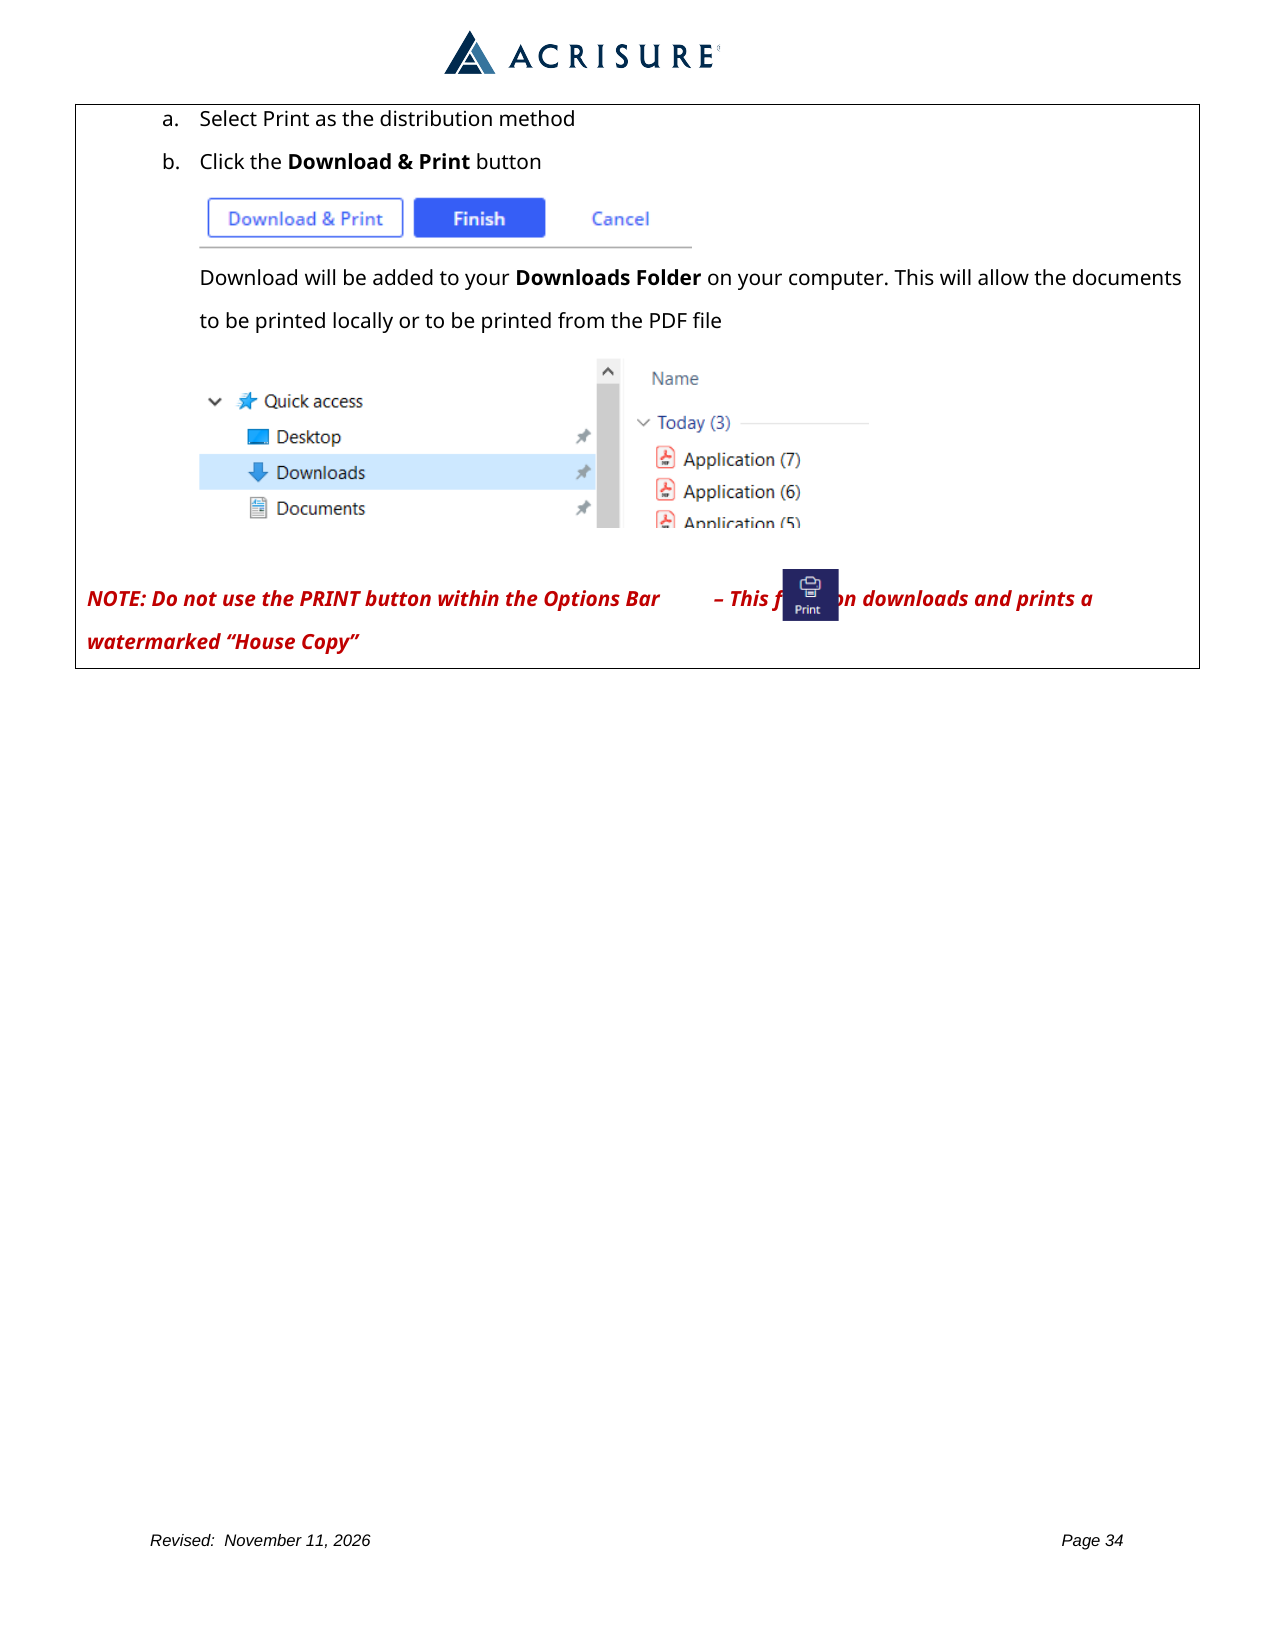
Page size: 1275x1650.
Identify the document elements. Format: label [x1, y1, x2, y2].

picture [442, 23, 721, 80]
picture [199, 189, 692, 250]
table_header [76, 105, 1199, 667]
picture [782, 569, 839, 622]
picture [199, 348, 869, 528]
